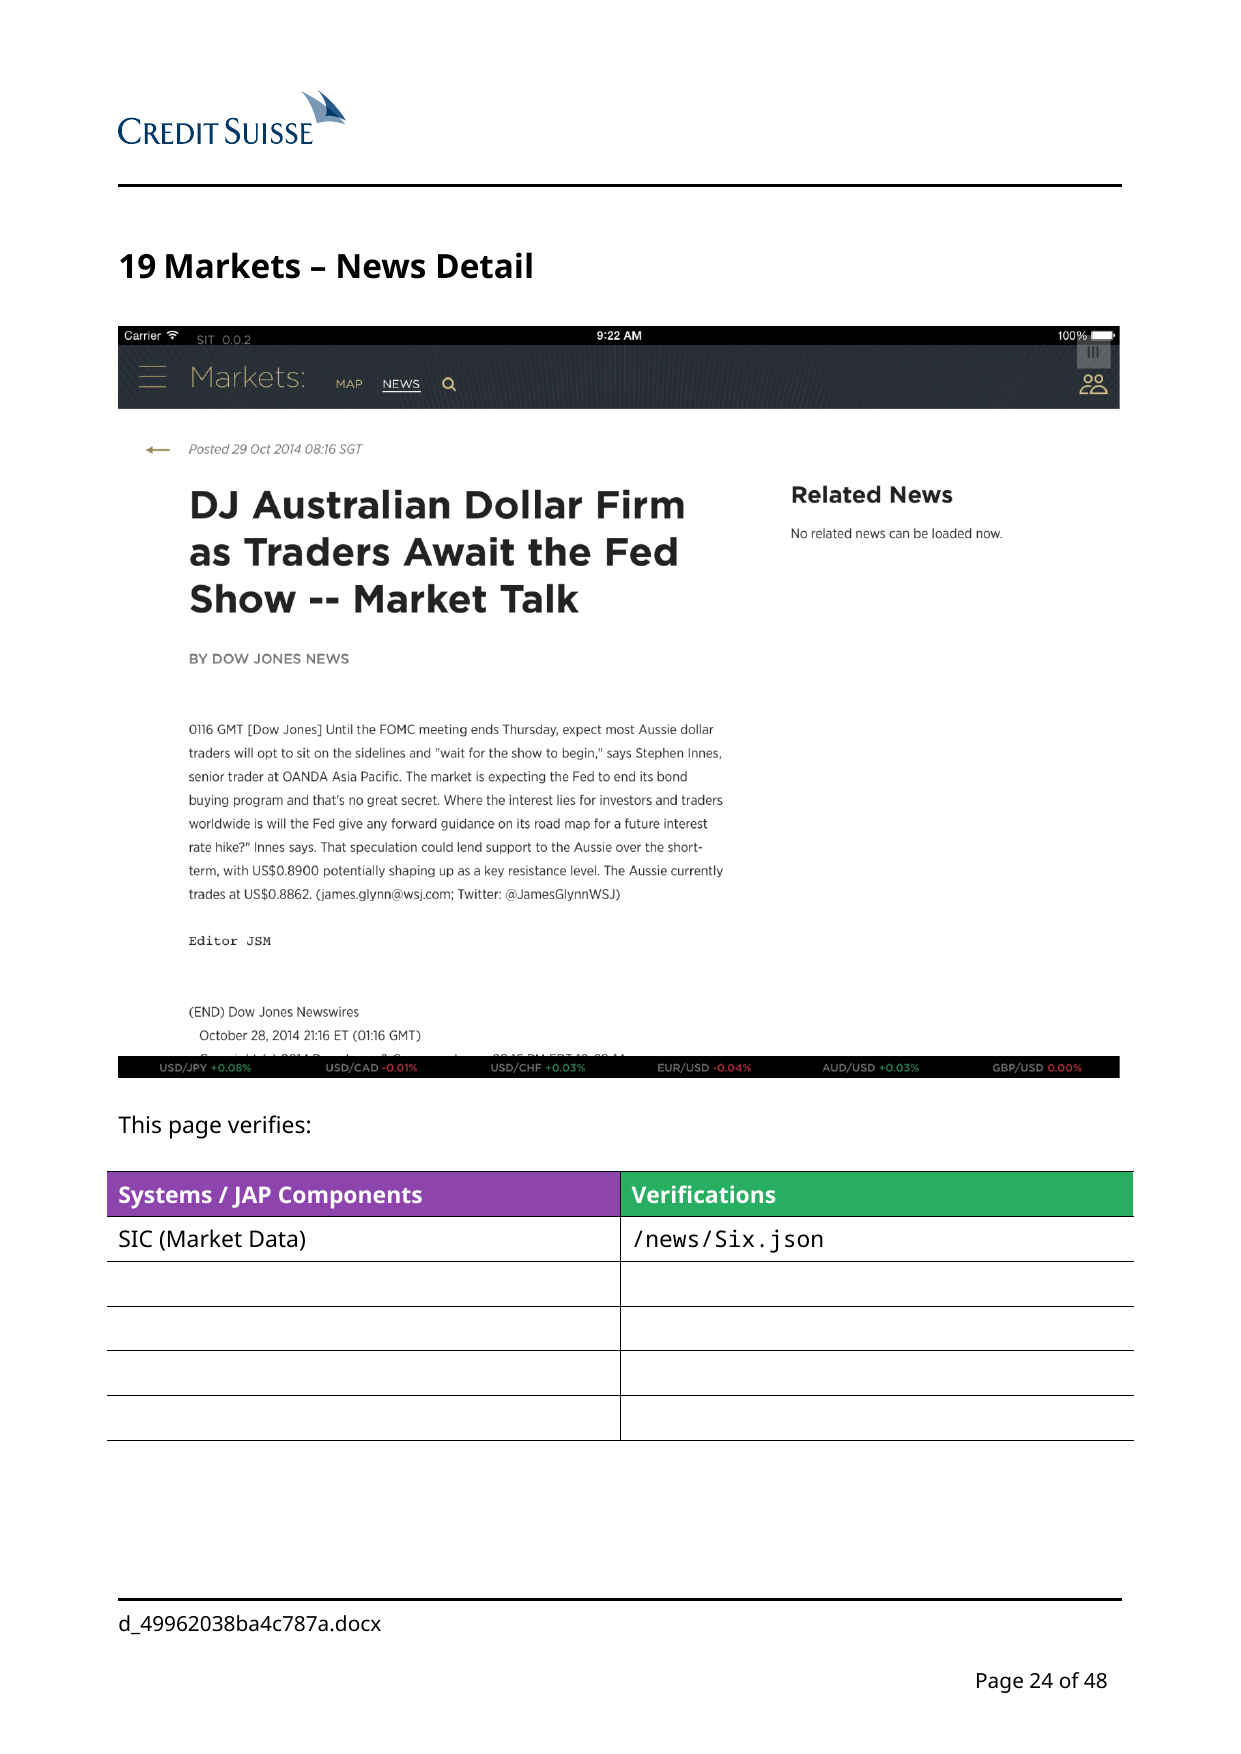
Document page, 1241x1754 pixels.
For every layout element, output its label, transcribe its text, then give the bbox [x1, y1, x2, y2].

table_header Systems / JAP Components [107, 1172, 620, 1216]
table_cell [621, 1262, 1133, 1306]
table_cell [107, 1351, 620, 1395]
subtitle Markets – News Detail [118, 243, 1122, 288]
table_cell [621, 1307, 1133, 1350]
table_cell /news/Six.json [621, 1217, 1133, 1261]
table_cell [621, 1351, 1133, 1395]
picture [118, 326, 1120, 1078]
table_cell [107, 1396, 620, 1440]
table_cell SIC (Market Data) [107, 1217, 620, 1261]
table_cell [621, 1396, 1133, 1440]
text This page verifies: [118, 1109, 1122, 1140]
table_header Verifications [621, 1172, 1133, 1216]
table_cell [107, 1262, 620, 1306]
table_cell [107, 1307, 620, 1350]
